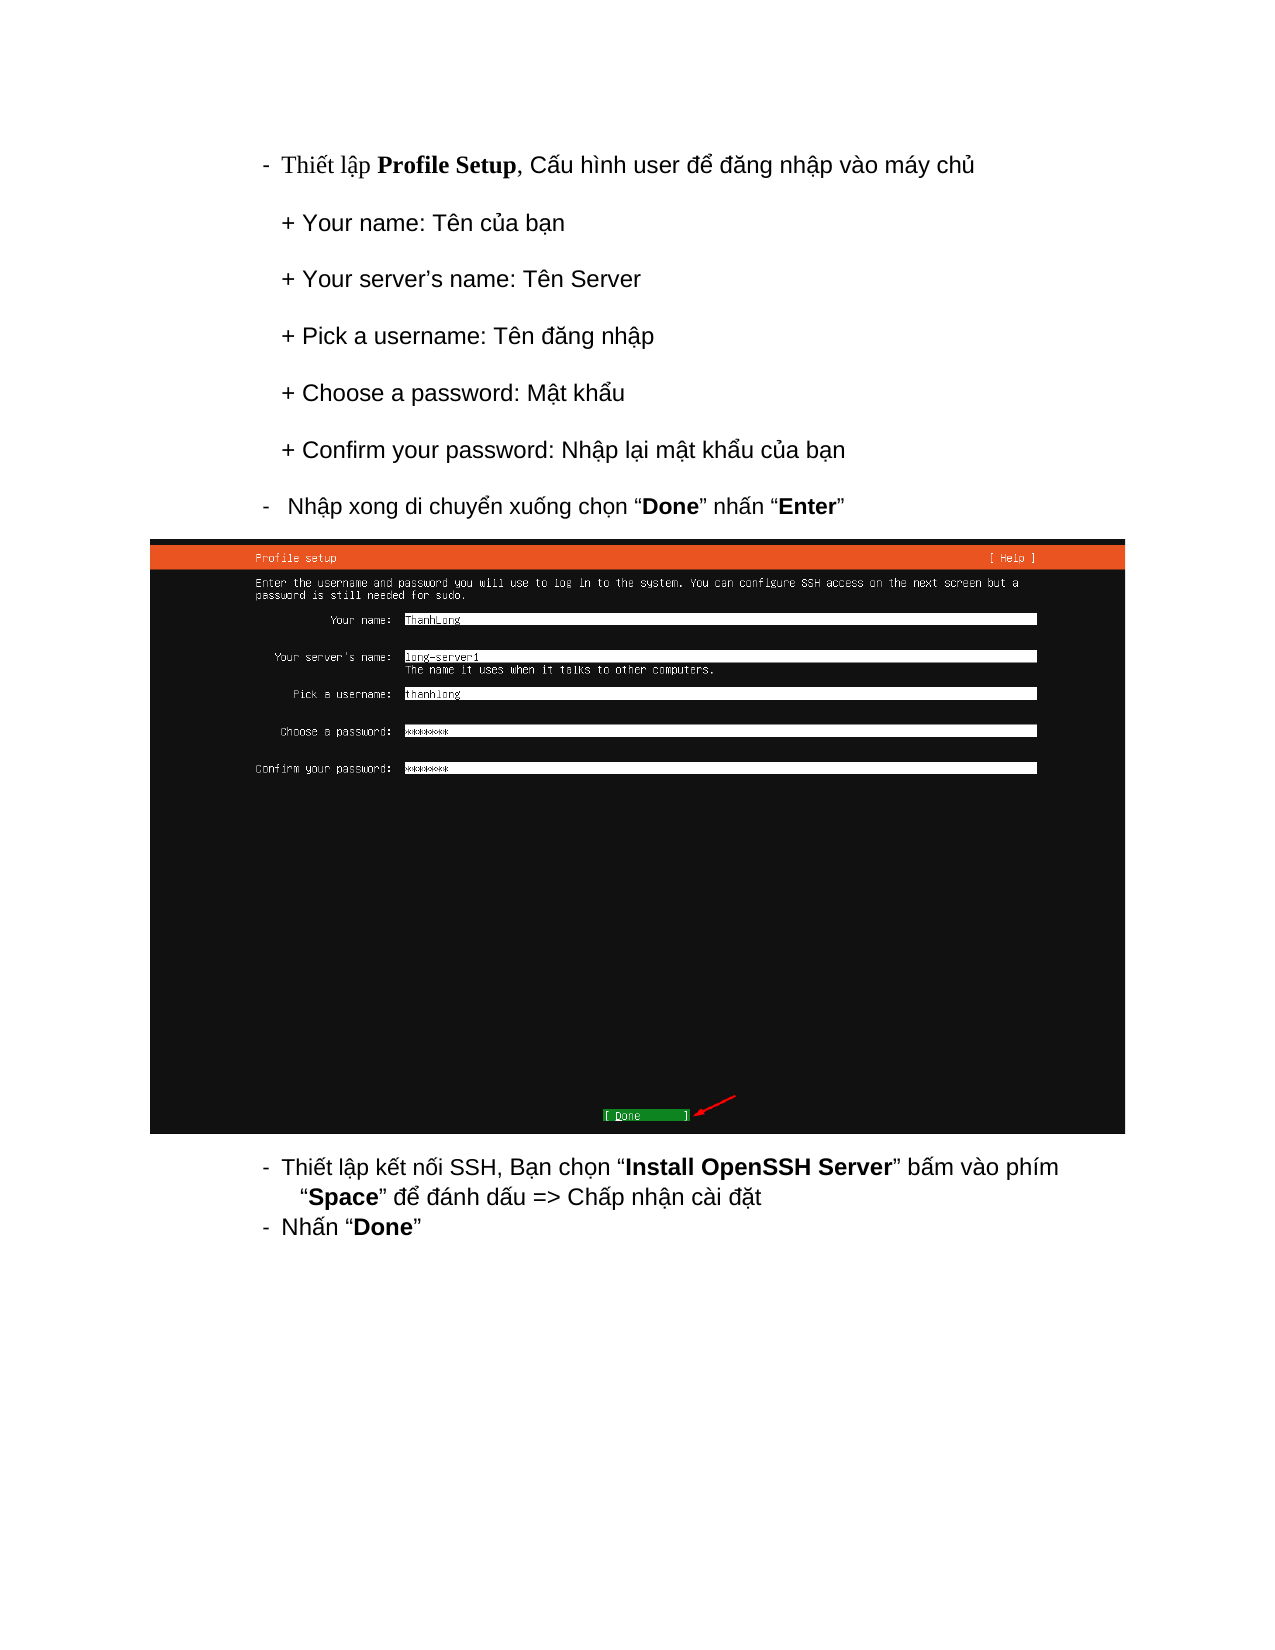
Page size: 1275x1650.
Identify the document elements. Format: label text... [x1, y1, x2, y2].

picture [150, 539, 1125, 1134]
list Thiết lập Profile Setup, Cấu hình user để đăng nhập vào máy chủ [262, 150, 1125, 179]
list Thiết lập kết nối SSH, Bạn chọn “Install OpenSSH Server” bấm vào phím “Space” để đánh dấu => Chấp nhận cài đặt [262, 1153, 1125, 1211]
text + Your server’s name: Tên Server [150, 265, 1125, 293]
text + Choose a password: Mật khẩu [150, 379, 1125, 406]
list Nhập xong di chuyển xuống chọn “Done” nhấn “Enter” [262, 492, 1125, 520]
text + Confirm your password: Nhập lại mật khẩu của bạn [150, 436, 1125, 463]
list Nhấn “Done” [262, 1213, 1125, 1241]
text + Pick a username: Tên đăng nhập [150, 322, 1125, 349]
text + Your name: Tên của bạn [150, 208, 1125, 236]
